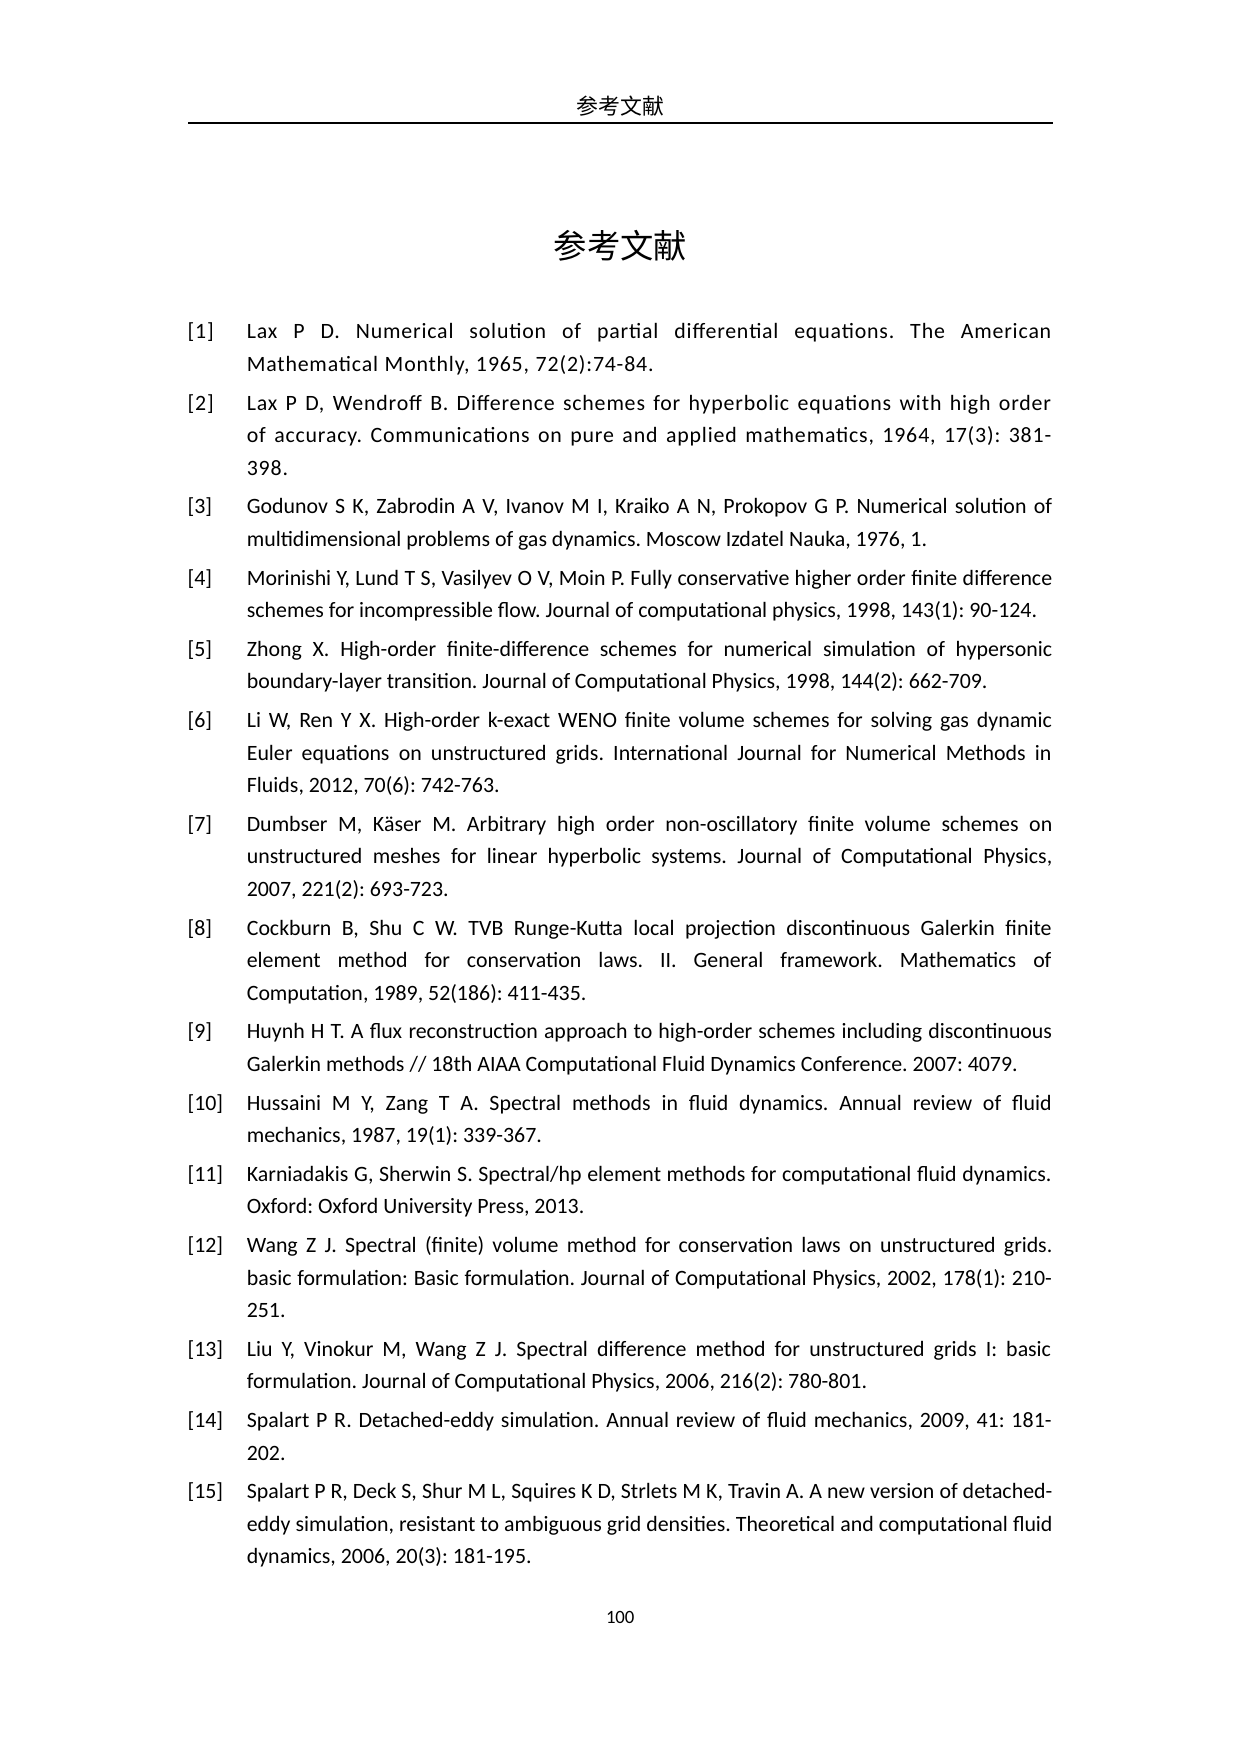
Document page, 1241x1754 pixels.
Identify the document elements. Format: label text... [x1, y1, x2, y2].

list Lax P D. Numerical solution of partial differential equations. The American Mathematical Monthly, 1965, 72(2):74-84. [187, 314, 1053, 379]
list Godunov S K, Zabrodin A V, Ivanov M I, Kraiko A N, Prokopov G P. Numerical solution of multidimensional problems of gas dynamics. Moscow Izdatel Nauka, 1976, 1. [187, 489, 1053, 554]
list Dumbser M, Käser M. Arbitrary high order non-oscillatory finite volume schemes on unstructured meshes for linear hyperbolic systems. Journal of Computational Physics, 2007, 221(2): 693-723. [187, 807, 1053, 904]
list Cockburn B, Shu C W. TVB Runge-Kutta local projection discontinuous Galerkin finite element method for conservation laws. II. General framework. Mathematics of Computation, 1989, 52(186): 411-435. [187, 911, 1053, 1008]
list Lax P D, Wendroff B. Difference schemes for hyperbolic equations with high order of accuracy. Communications on pure and applied mathematics, 1964, 17(3): 381-398. [187, 386, 1053, 483]
list Huynh H T. A flux reconstruction approach to high-order schemes including discontinuous Galerkin methods // 18th AIAA Computational Fluid Dynamics Conference. 2007: 4079. [187, 1014, 1053, 1079]
list Li W, Ren Y X. High-order k-exact WENO finite volume schemes for solving gas dynamic Euler equations on unstructured grids. International Journal for Numerical Methods in Fluids, 2012, 70(6): 742-763. [187, 703, 1053, 801]
list Wang Z J. Spectral (finite) volume method for conservation laws on unstructured grids. basic formulation: Basic formulation. Journal of Computational Physics, 2002, 178(1): 210-251. [187, 1228, 1053, 1326]
list Zhong X. High-order finite-difference schemes for numerical simulation of hypersonic boundary-layer transition. Journal of Computational Physics, 1998, 144(2): 662-709. [187, 632, 1053, 697]
list Spalart P R. Detached-eddy simulation. Annual review of fluid mechanics, 2009, 41: 181-202. [187, 1403, 1053, 1468]
list Karniadakis G, Sherwin S. Spectral/hp element methods for computational fluid dynamics. Oxford: Oxford University Press, 2013. [187, 1157, 1053, 1222]
list Morinishi Y, Lund T S, Vasilyev O V, Moin P. Fully conservative higher order finite difference schemes for incompressible flow. Journal of computational physics, 1998, 143(1): 90-124. [187, 561, 1053, 626]
list Spalart P R, Deck S, Shur M L, Squires K D, Strlets M K, Travin A. A new version of detached-eddy simulation, resistant to ambiguous grid densities. Theoretical and computational fluid dynamics, 2006, 20(3): 181-195. [187, 1474, 1053, 1572]
subtitle 参考文献 [187, 212, 1053, 277]
list Liu Y, Vinokur M, Wang Z J. Spectral difference method for unstructured grids I: basic formulation. Journal of Computational Physics, 2006, 216(2): 780-801. [187, 1332, 1053, 1397]
list Hussaini M Y, Zang T A. Spectral methods in fluid dynamics. Annual review of fluid mechanics, 1987, 19(1): 339-367. [187, 1086, 1053, 1151]
